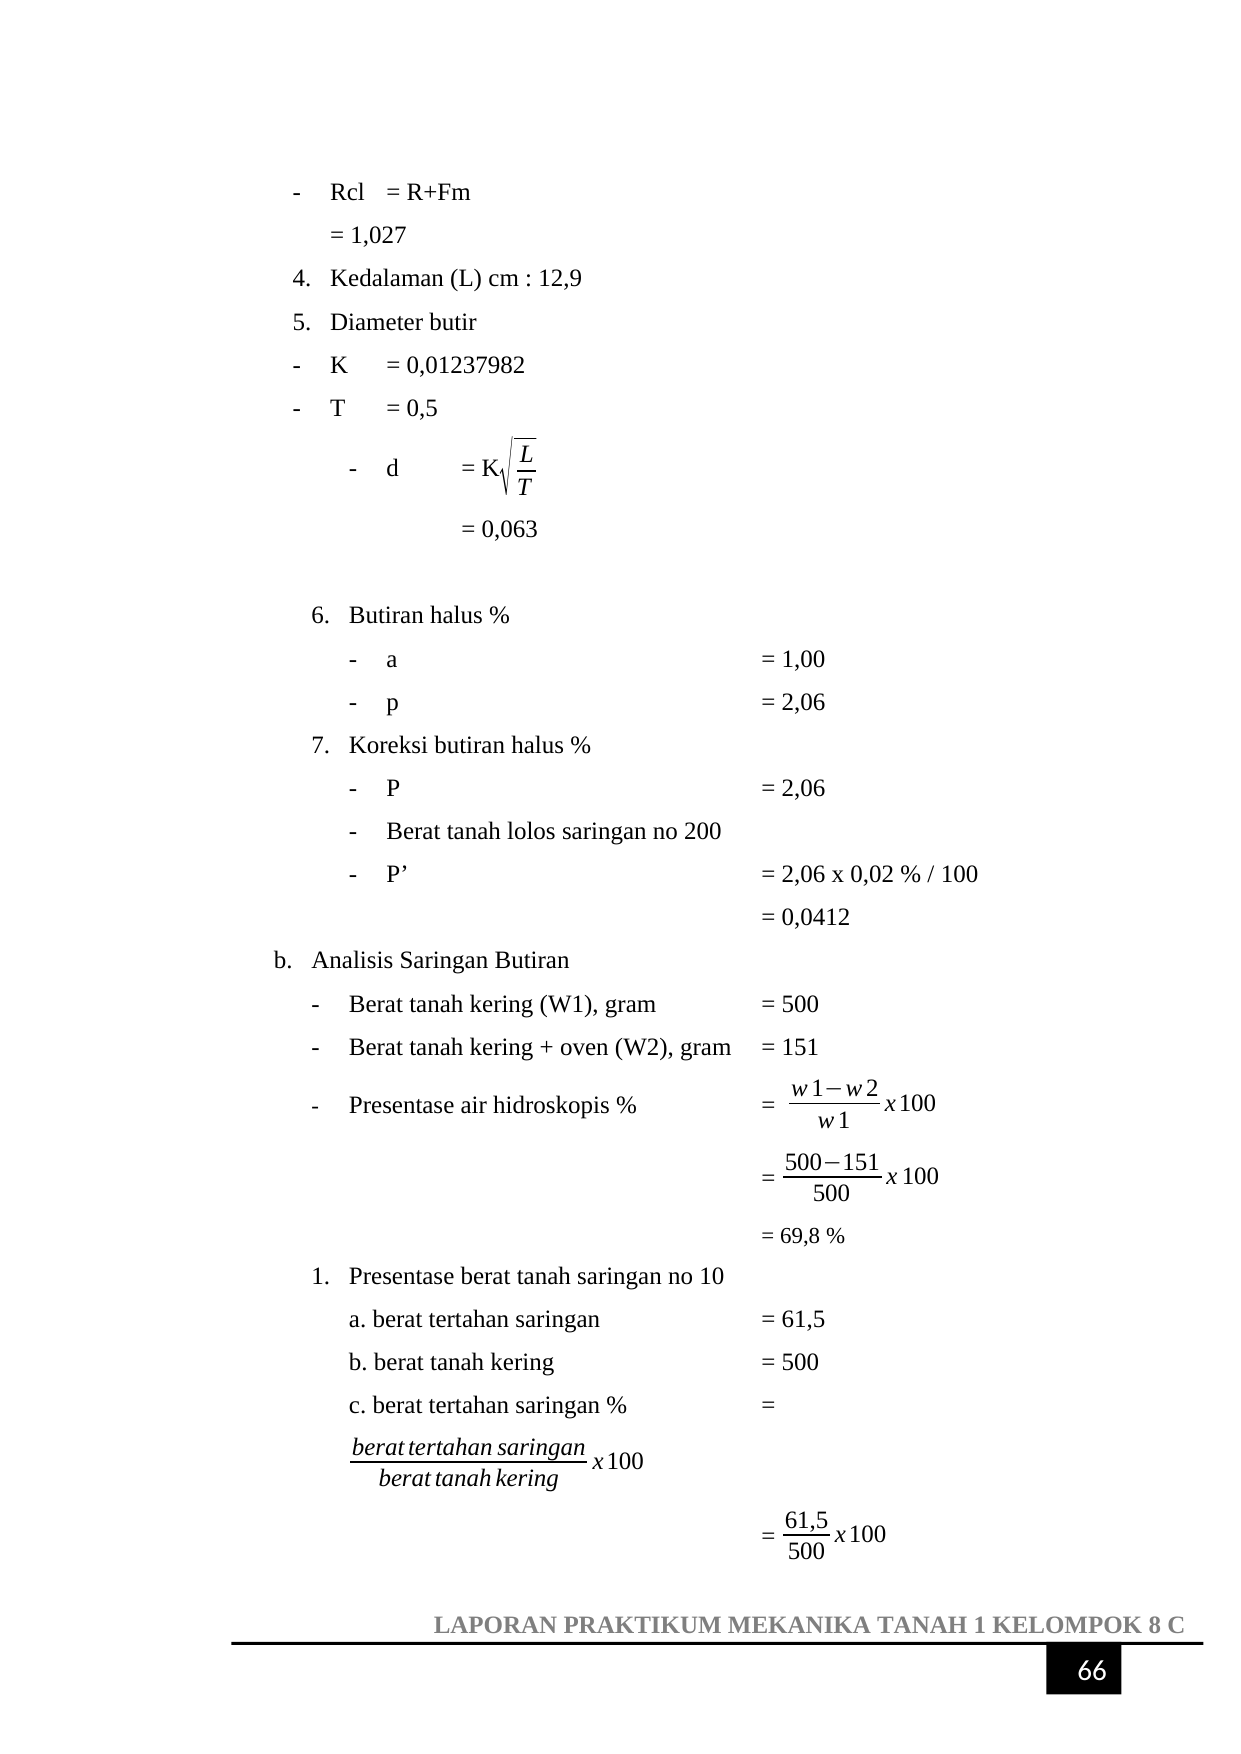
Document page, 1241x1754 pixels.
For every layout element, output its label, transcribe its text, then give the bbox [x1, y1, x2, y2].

list Presentase berat tanah saringan no 10 [311, 1261, 1063, 1290]
text = [349, 1506, 1063, 1565]
text = 1,027 [330, 220, 1063, 249]
list K = 0,01237982 [292, 350, 1063, 378]
list P’ = 2,06 x 0,02 % / 100 [349, 859, 1063, 888]
list Berat tanah lolos saringan no 200 [349, 816, 1063, 845]
list P = 2,06 [349, 773, 1063, 802]
text = 69,8 % [686, 1222, 1063, 1248]
text = 0,0412 [686, 902, 1063, 931]
text = 0,063 [461, 514, 1063, 543]
list a = 1,00 [349, 644, 1063, 672]
list Berat tanah kering (W1), gram = 500 [311, 989, 1063, 1017]
list Butiran halus % [311, 601, 1063, 629]
text c. berat tertahan saringan % = [349, 1391, 1063, 1492]
list Diameter butir [292, 307, 1063, 335]
text a. berat tertahan saringan = 61,5 [349, 1304, 1063, 1333]
list d = K [349, 436, 1063, 500]
list p = 2,06 [349, 687, 1063, 716]
list Kedalaman (L) cm : 12,9 [292, 263, 1063, 292]
text b. berat tanah kering = 500 [349, 1347, 1063, 1376]
list Analisis Saringan Butiran [274, 946, 1063, 974]
list Berat tanah kering + oven (W2), gram = 151 [311, 1032, 1063, 1061]
list Koreksi butiran halus % [311, 730, 1063, 759]
text = [686, 1148, 1063, 1207]
list T = 0,5 [292, 393, 1063, 422]
list Presentase air hidroskopis % = [311, 1075, 1063, 1134]
list Rcl = R+Fm [292, 177, 1063, 206]
